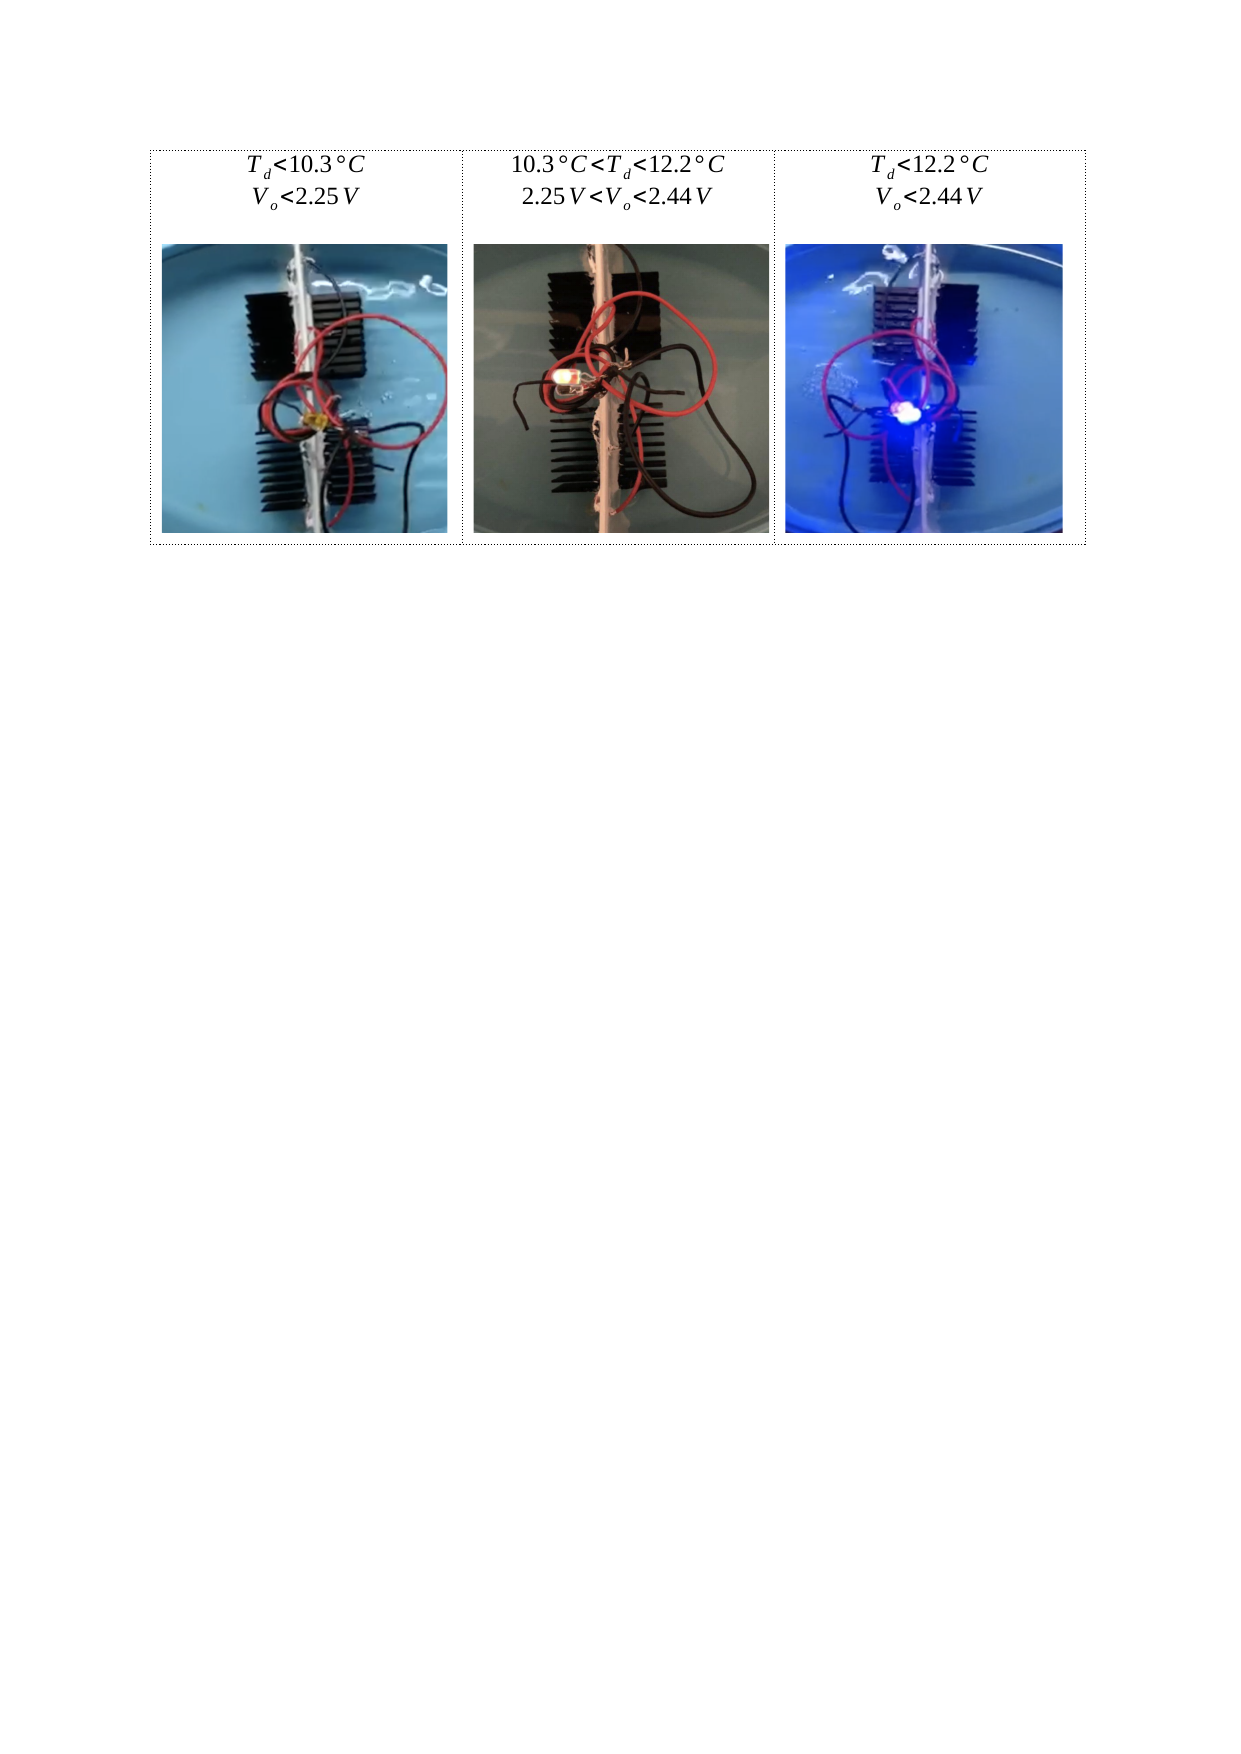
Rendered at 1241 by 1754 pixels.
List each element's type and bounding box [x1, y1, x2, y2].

table_cell [462, 150, 774, 543]
table_cell [151, 150, 462, 543]
table_cell [774, 150, 1086, 543]
picture [785, 244, 1063, 533]
picture [473, 244, 770, 533]
picture [161, 244, 448, 533]
